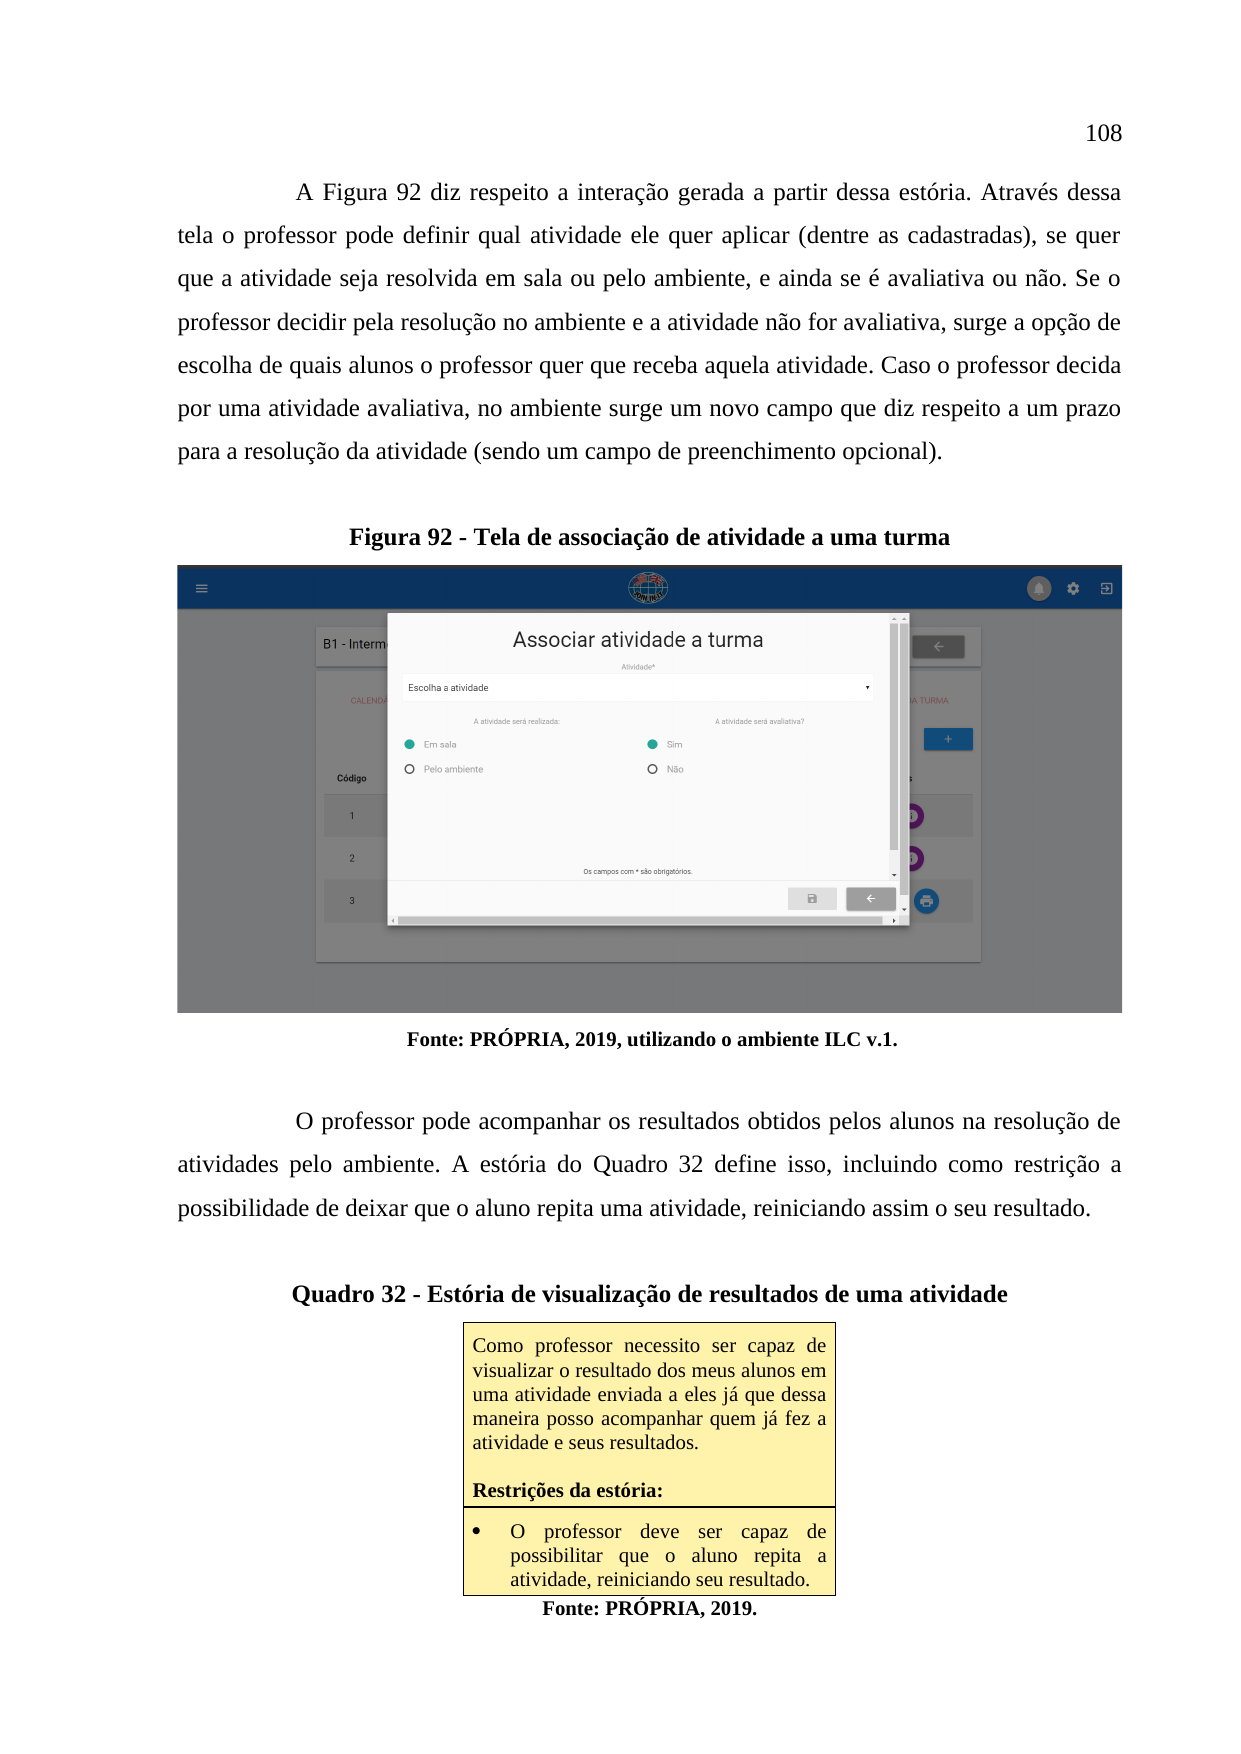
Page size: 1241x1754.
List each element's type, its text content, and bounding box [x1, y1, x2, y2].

text Fonte: PRÓPRIA, 2019, utilizando o ambiente ILC v.1. [177, 1027, 1122, 1051]
text A Figura 92 diz respeito a interação gerada a partir dessa estória. Através dessa tela o professor pode definir qual atividade ele quer aplicar (dentre as cadastradas), se quer que a atividade seja resolvida em sala ou pelo ambiente, e ainda se é avaliativa ou não. Se o professor decidir pela resolução no ambiente e a atividade não for avaliativa, surge a opção de escolha de quais alunos o professor quer que receba aquela atividade. Caso o professor decida por uma atividade avaliativa, no ambiente surge um novo campo que diz respeito a um prazo para a resolução da atividade (sendo um campo de preenchimento opcional). [177, 177, 1122, 465]
text Fonte: PRÓPRIA, 2019. [177, 1596, 1122, 1620]
text Como professor necessito ser capaz de visualizar o resultado dos meus alunos em uma atividade enviada a eles já que dessa maneira posso acompanhar quem já fez a atividade e seus resultados. [464, 1323, 835, 1442]
text O professor pode acompanhar os resultados obtidos pelos alunos na resolução de atividades pelo ambiente. A estória do Quadro 32 define isso, incluindo como restrição a possibilidade de deixar que o aluno repita uma atividade, reiniciando assim o seu resultado. [177, 1106, 1122, 1221]
text Restrições da estória: [464, 1466, 835, 1506]
list O professor deve ser capaz de possibilitar que o aluno repita a atividade, reiniciando seu resultado. [464, 1508, 835, 1595]
picture [177, 565, 1123, 1013]
